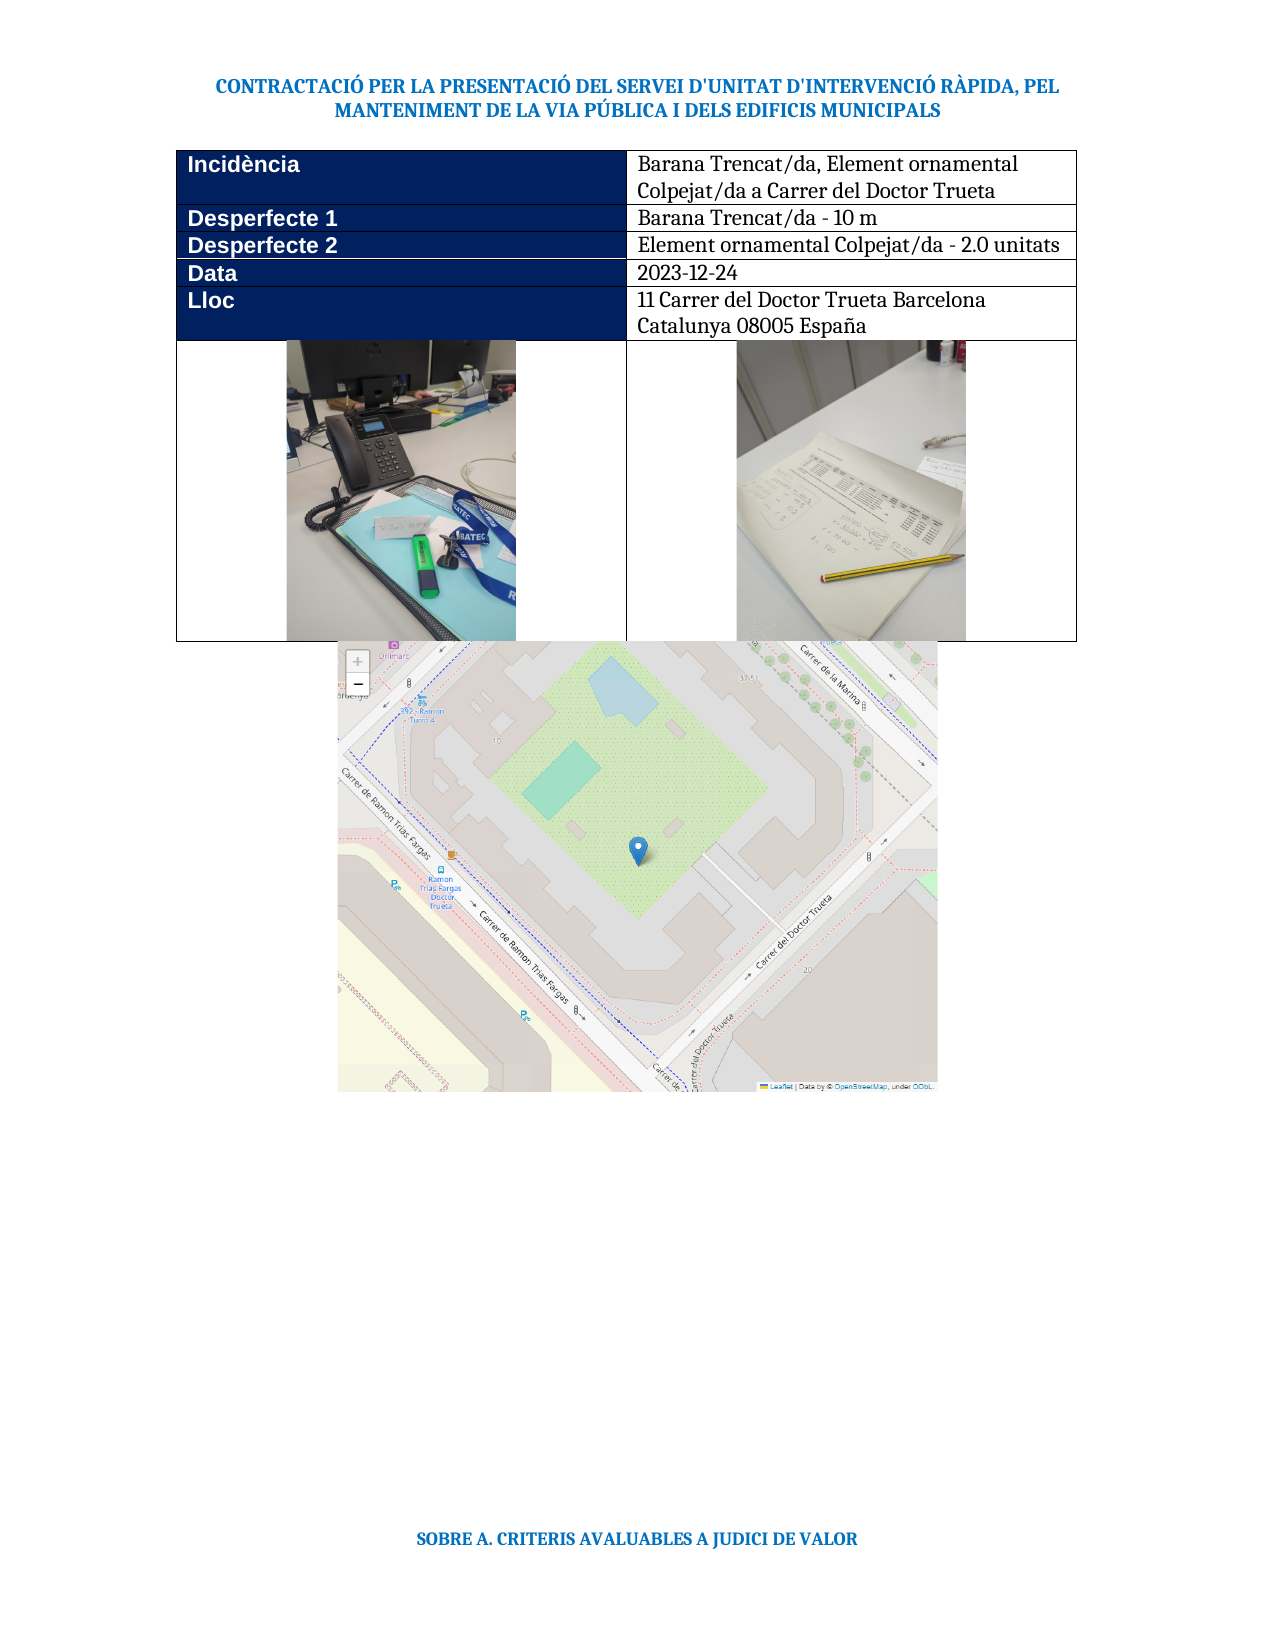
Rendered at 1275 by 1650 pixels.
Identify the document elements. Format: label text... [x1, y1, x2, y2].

table_cell Barana Trencat/da - 10 m [627, 205, 1076, 231]
table_cell 2023-12-24 [627, 260, 1076, 286]
table_header Barana Trencat/da, Element ornamental Colpejat/da a Carrer del Doctor Trueta [627, 151, 1076, 204]
table_cell Desperfecte 1 [177, 205, 626, 231]
table_cell [177, 341, 286, 641]
table_cell Lloc [177, 287, 626, 340]
picture [286, 340, 966, 1092]
table_header Incidència [177, 151, 626, 204]
table_cell Desperfecte 2 [177, 232, 626, 258]
table_cell Element ornamental Colpejat/da - 2.0 unitats [627, 232, 1076, 258]
table_cell 11 Carrer del Doctor Trueta Barcelona Catalunya 08005 España [627, 287, 1076, 340]
table_cell [627, 341, 736, 641]
table_cell Data [177, 260, 626, 286]
table_cell [966, 341, 1076, 641]
table_cell [516, 341, 626, 641]
